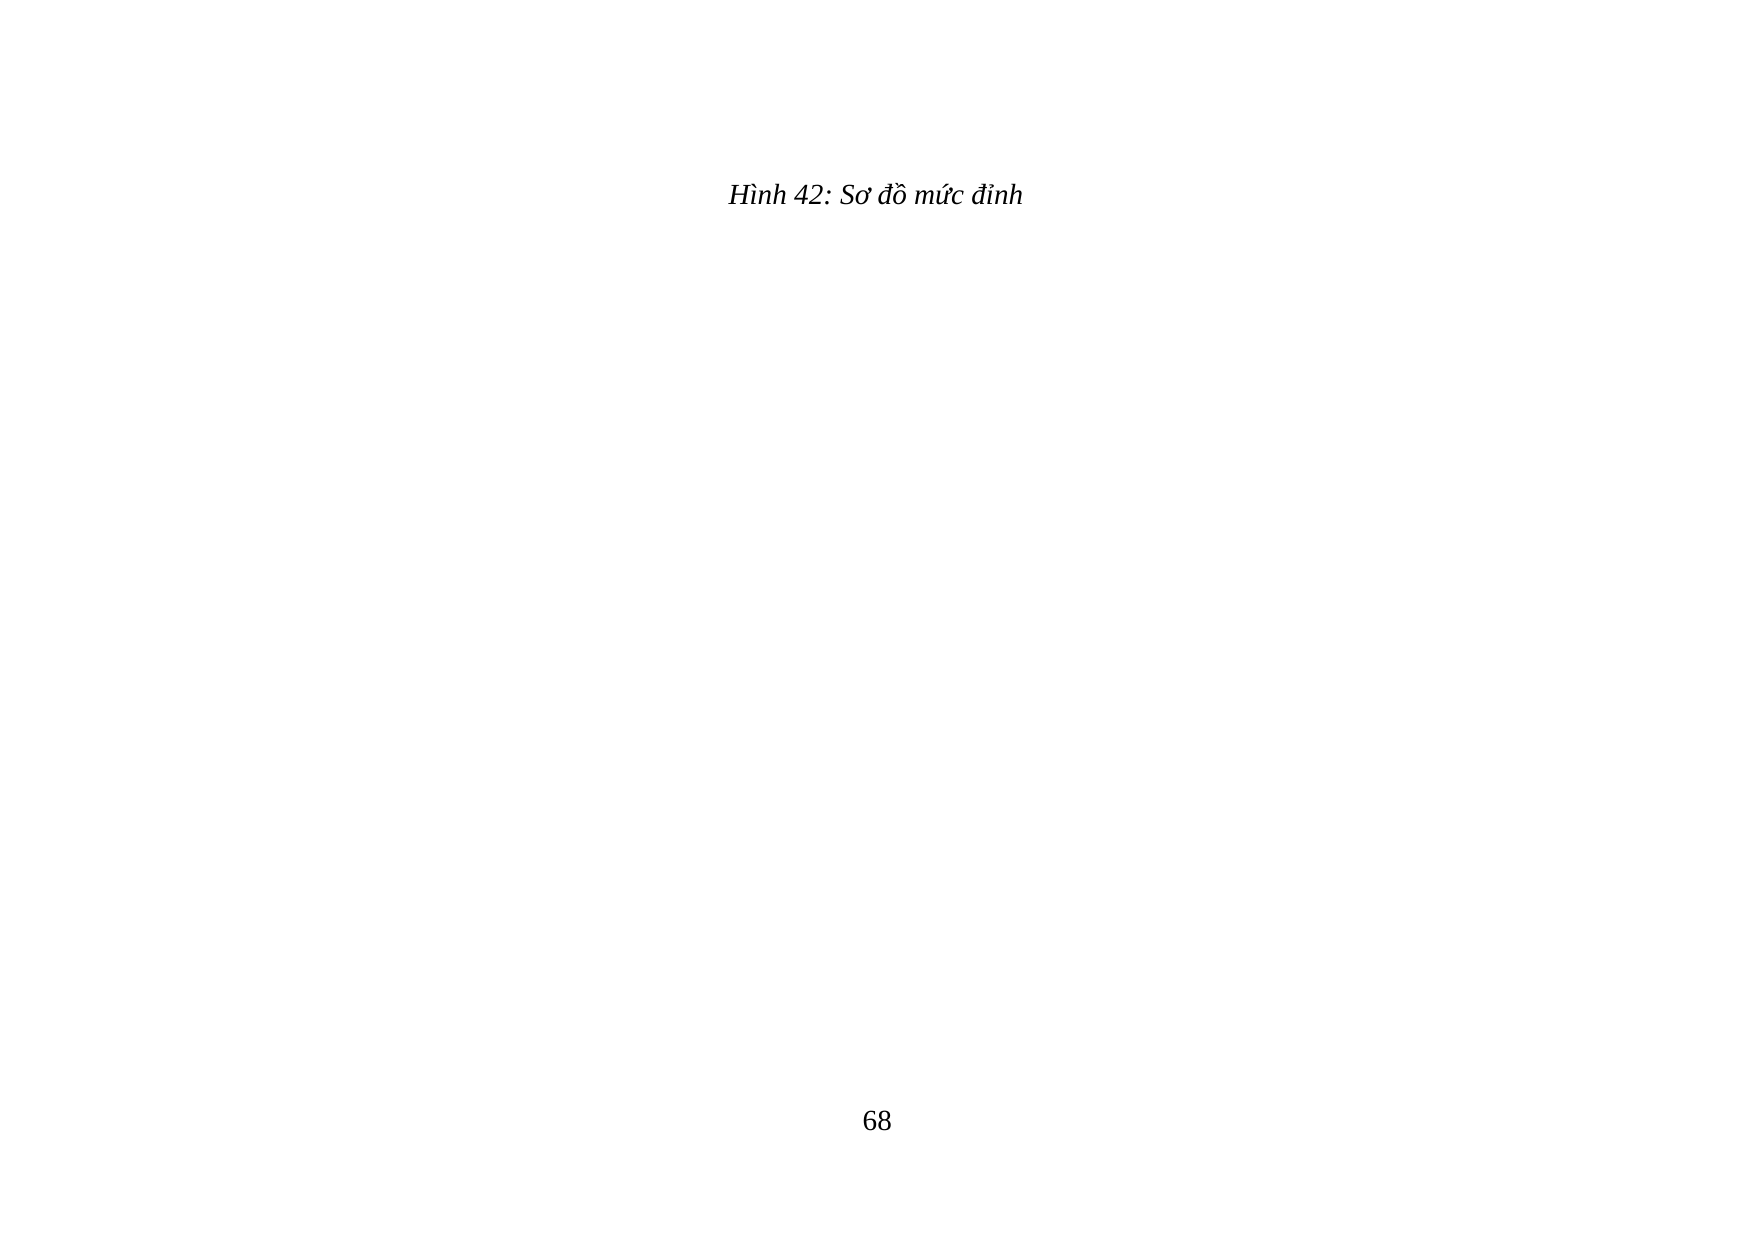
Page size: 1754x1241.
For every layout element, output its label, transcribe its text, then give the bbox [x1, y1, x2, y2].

text Hình 42: Sơ đồ mức đỉnh [148, 177, 1606, 211]
